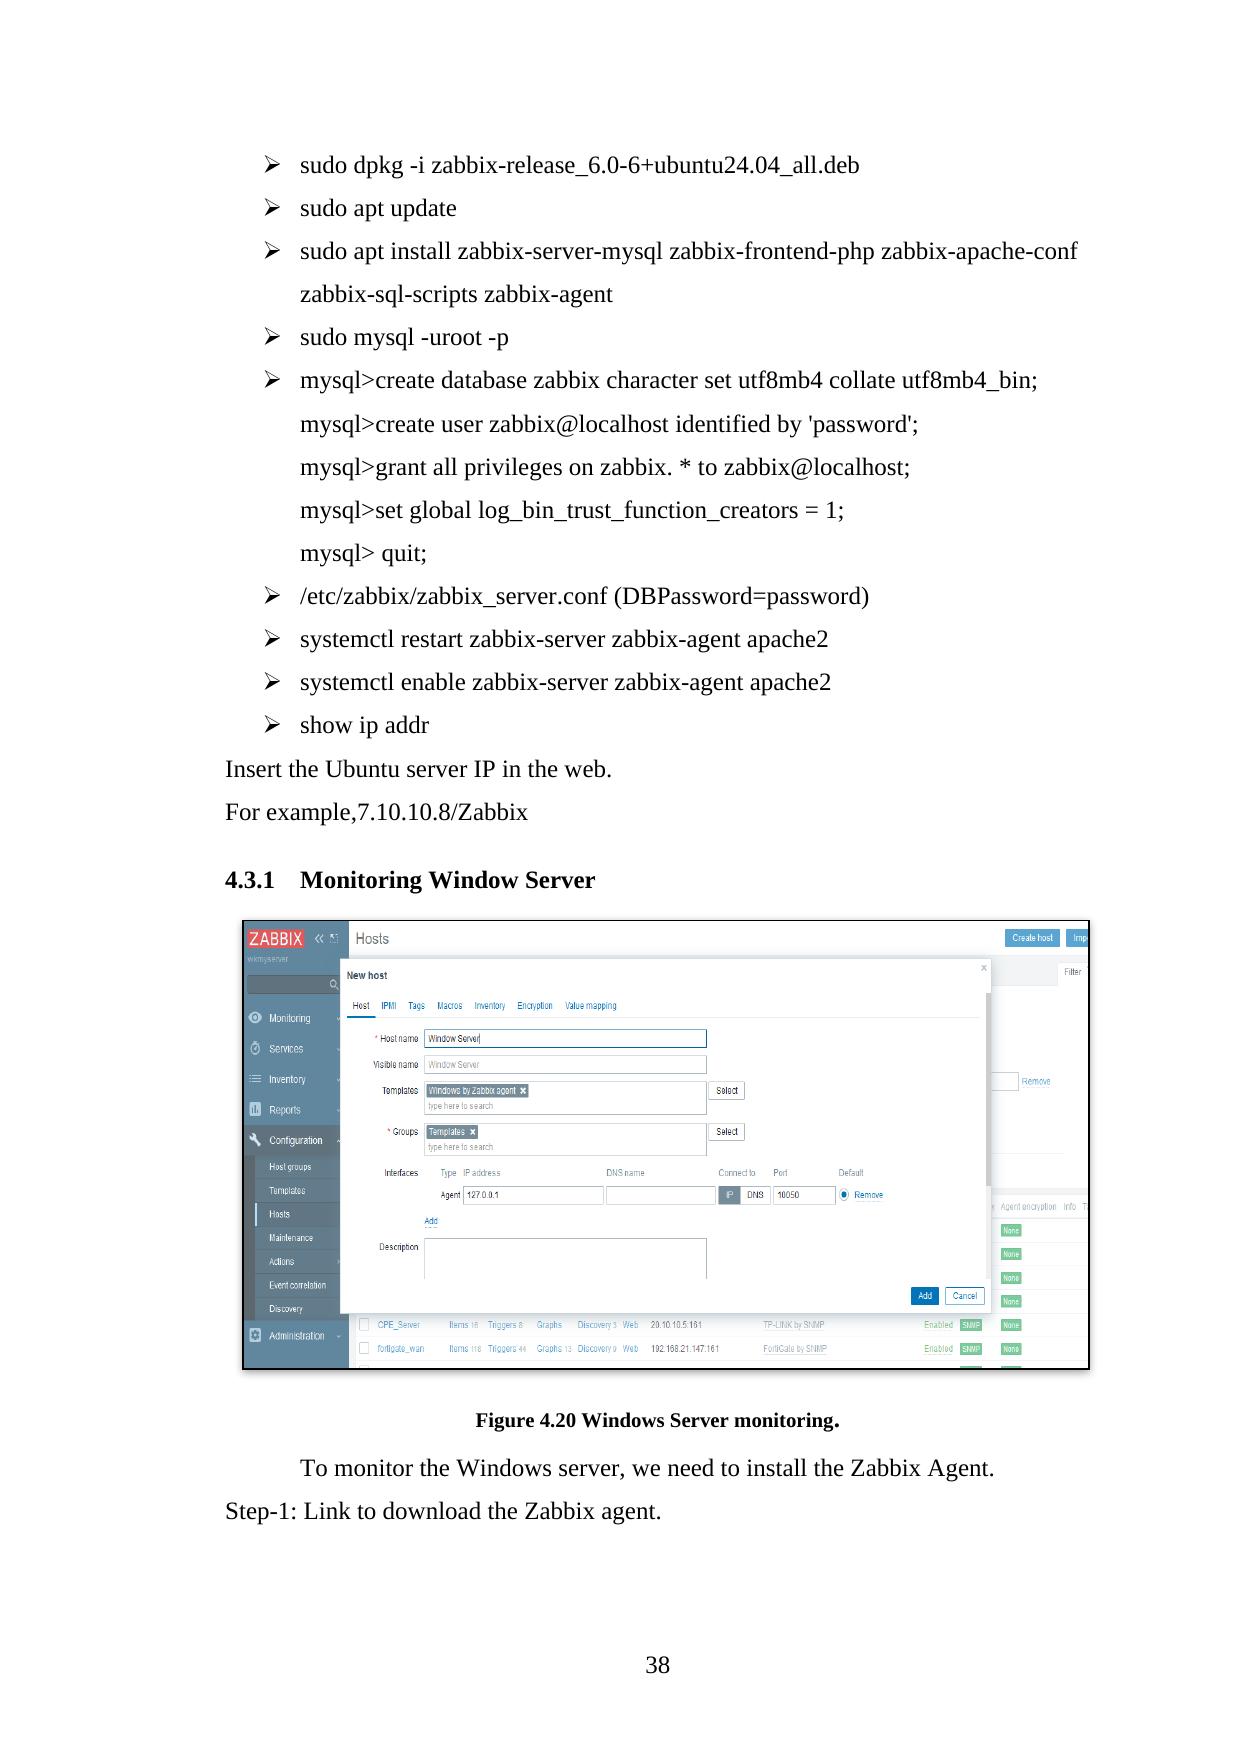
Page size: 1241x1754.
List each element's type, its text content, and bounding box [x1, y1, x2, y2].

list mysql>create database zabbix character set utf8mb4 collate utf8mb4_bin; mysql>create user zabbix@localhost identified by 'password'; mysql>grant all privileges on zabbix. * to zabbix@localhost; mysql>set global log_bin_trust_function_creators = 1; mysql> quit; [262, 366, 1090, 567]
text For example,7.10.10.8/Zabbix [225, 797, 1090, 826]
list show ip addr [262, 711, 1090, 739]
text Insert the Ubuntu server IP in the web. [225, 754, 1090, 782]
list systemctl enable zabbix-server zabbix-agent apache2 [262, 667, 1090, 696]
list sudo dpkg -i zabbix-release_6.0-6+ubuntu24.04_all.deb [262, 150, 1090, 179]
picture [244, 921, 1088, 1368]
list sudo mysql -uroot -p [262, 322, 1090, 351]
subtitle 4.3.1 Monitoring Window Server [225, 865, 1090, 894]
text Figure 4.20 Windows Server monitoring. [225, 1404, 1090, 1433]
list sudo apt install zabbix-server-mysql zabbix-frontend-php zabbix-apache-conf zabbix-sql-scripts zabbix-agent [262, 236, 1090, 308]
text Step-1: Link to download the Zabbix agent. [225, 1496, 1090, 1525]
list sudo apt update [262, 193, 1090, 222]
text To monitor the Windows server, we need to install the Zabbix Agent. [225, 1453, 1090, 1482]
list systemctl restart zabbix-server zabbix-agent apache2 [262, 624, 1090, 653]
list /etc/zabbix/zabbix_server.conf (DBPassword=password) [262, 581, 1090, 610]
